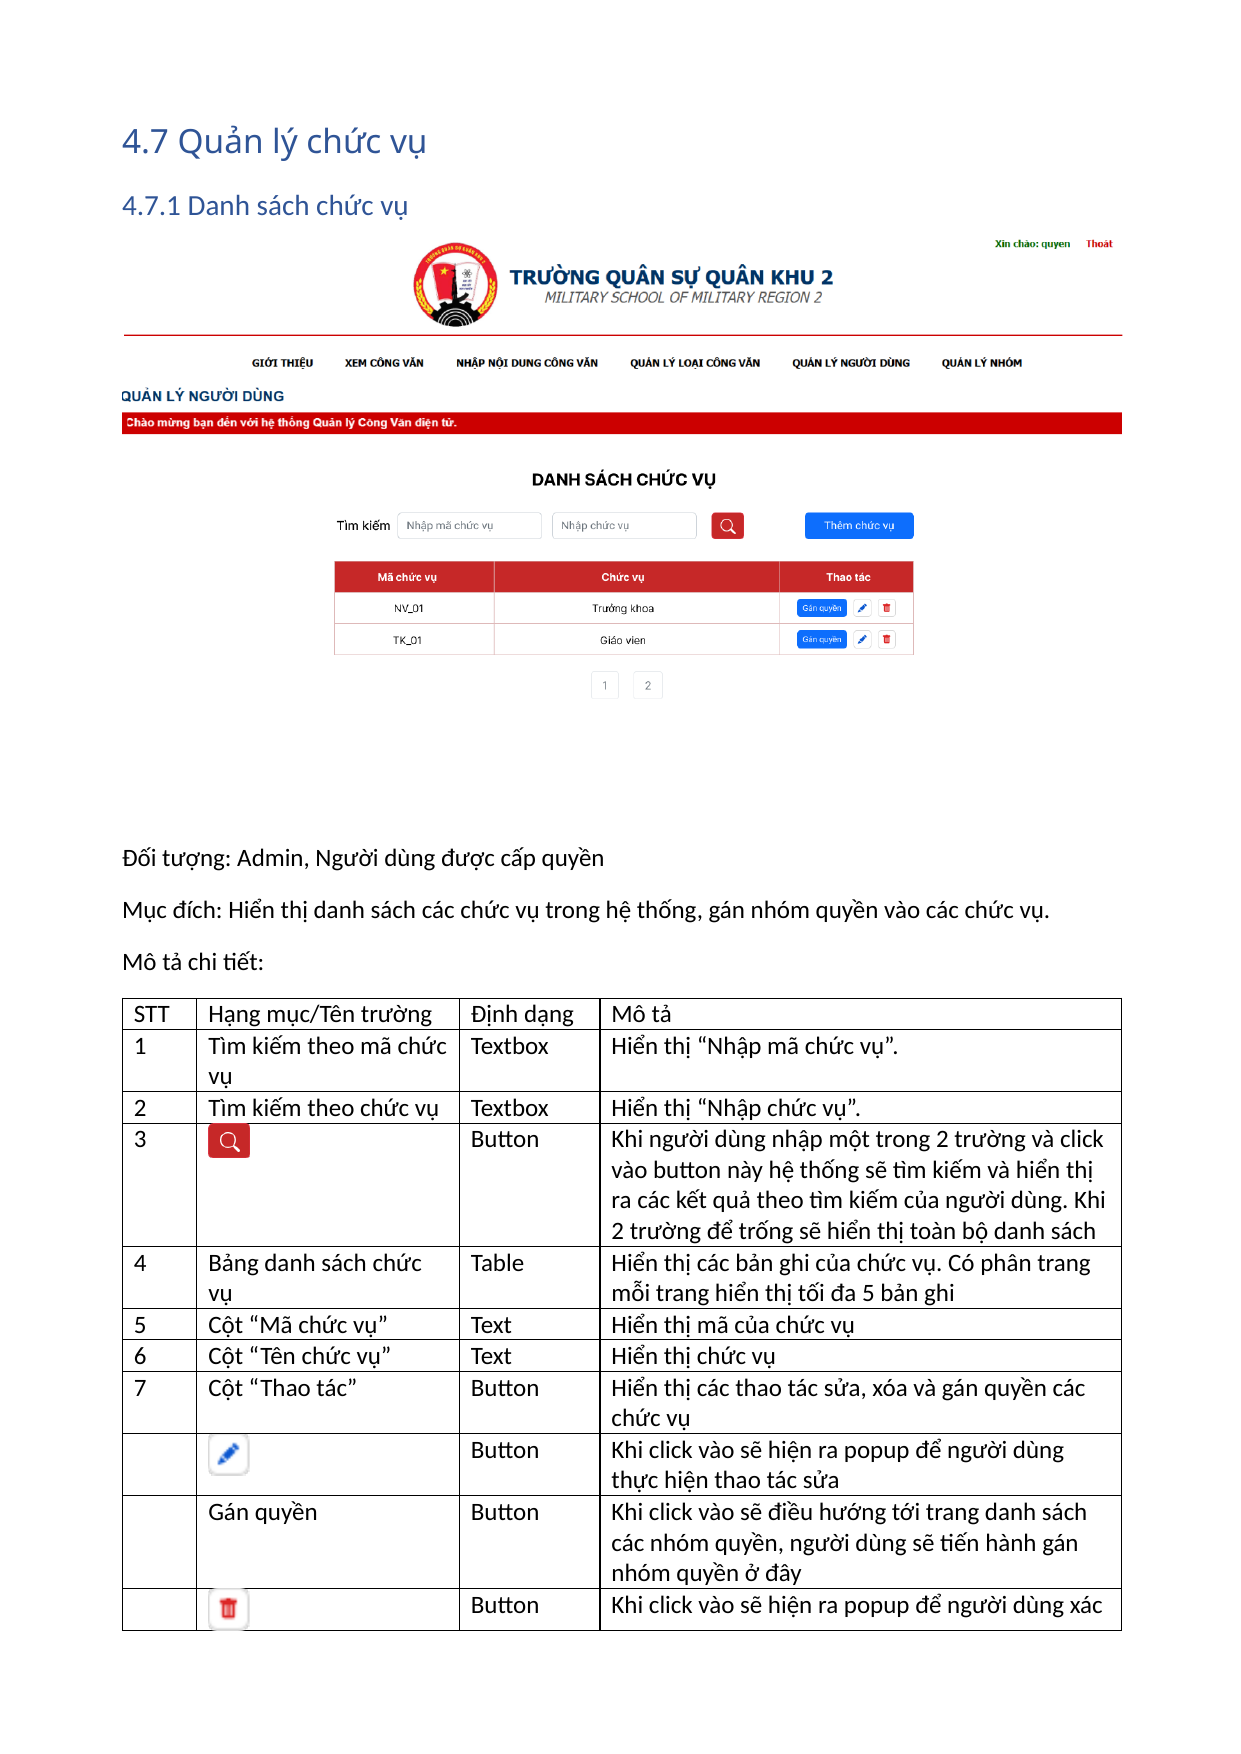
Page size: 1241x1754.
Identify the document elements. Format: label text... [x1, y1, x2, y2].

table_cell Text [460, 1340, 599, 1371]
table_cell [601, 1589, 1121, 1630]
text Mục đích: Hiển thị danh sách các chức vụ trong hệ thống, gán nhóm quyền vào các chức vụ. [122, 894, 1122, 924]
table_cell [123, 1434, 196, 1495]
table_cell Khi click vào sẽ hiện ra popup để người dùng thực hiện thao tác sửa [601, 1434, 1121, 1495]
table_cell Khi người dùng nhập một trong 2 trường và click vào button này hệ thống sẽ tìm kiếm và hiển thị ra các kết quả theo tìm kiếm của người dùng. Khi 2 trường để trống sẽ hiển thị toàn bộ danh sách [601, 1124, 1121, 1246]
table_cell Textbox [460, 1092, 599, 1123]
table_cell [197, 1589, 208, 1630]
table_cell [250, 1589, 459, 1630]
table_cell Button [460, 1124, 599, 1246]
table_cell 1 [123, 1030, 196, 1091]
table_cell 4 [123, 1247, 196, 1308]
table_header STT [123, 999, 196, 1029]
table_header Định dạng [460, 999, 599, 1029]
table_cell 2 [123, 1092, 196, 1123]
table_cell Hiển thị các bản ghi của chức vụ. Có phân trang mỗi trang hiển thị tối đa 5 bản ghi [601, 1247, 1121, 1308]
table_cell Gán quyền [197, 1496, 459, 1588]
table_header Mô tả [601, 999, 1121, 1029]
text Mô tả chi tiết: [122, 946, 1122, 976]
table_cell Tìm kiếm theo mã chức vụ [197, 1030, 459, 1091]
table_cell Cột “Mã chức vụ” [197, 1309, 459, 1339]
table_cell [197, 1434, 459, 1495]
table_cell [123, 1496, 196, 1588]
table_cell Table [460, 1247, 599, 1308]
table_cell Cột “Thao tác” [197, 1372, 459, 1433]
table_cell Button [460, 1434, 599, 1495]
table_cell Cột “Tên chức vụ” [197, 1340, 459, 1371]
table_cell Button [460, 1496, 599, 1588]
table_cell Tìm kiếm theo chức vụ [197, 1092, 459, 1123]
table_cell Hiển thị các thao tác sửa, xóa và gán quyền các chức vụ [601, 1372, 1121, 1433]
table_cell [197, 1124, 459, 1246]
text Đối tượng: Admin, Người dùng được cấp quyền [122, 842, 1122, 873]
picture [121, 236, 1123, 822]
subtitle 4.7.1 Danh sách chức vụ [122, 187, 1122, 223]
table_cell Hiển thị mã của chức vụ [601, 1309, 1121, 1339]
table_cell Button [460, 1589, 599, 1630]
subtitle 4.7 Quản lý chức vụ [122, 118, 1122, 163]
table_cell Hiển thị chức vụ [601, 1340, 1121, 1371]
table_cell Khi click vào sẽ điều hướng tới trang danh sách các nhóm quyền, người dùng sẽ tiến hành gán nhóm quyền ở đây [601, 1496, 1121, 1588]
table_cell 7 [123, 1372, 196, 1433]
table_cell 5 [123, 1309, 196, 1339]
table_header Hạng mục/Tên trường [197, 999, 459, 1029]
table_cell Text [460, 1309, 599, 1339]
picture [208, 1588, 250, 1631]
table_cell Bảng danh sách chức vụ [197, 1247, 459, 1308]
picture [208, 1123, 250, 1158]
table_cell Hiển thị “Nhập chức vụ”. [601, 1092, 1121, 1123]
picture [208, 1434, 250, 1476]
table_cell 3 [123, 1124, 196, 1246]
table_cell Textbox [460, 1030, 599, 1091]
table_cell Hiển thị “Nhập mã chức vụ”. [601, 1030, 1121, 1091]
table_cell [123, 1589, 196, 1630]
table_cell Button [460, 1372, 599, 1433]
table_cell 6 [123, 1340, 196, 1371]
